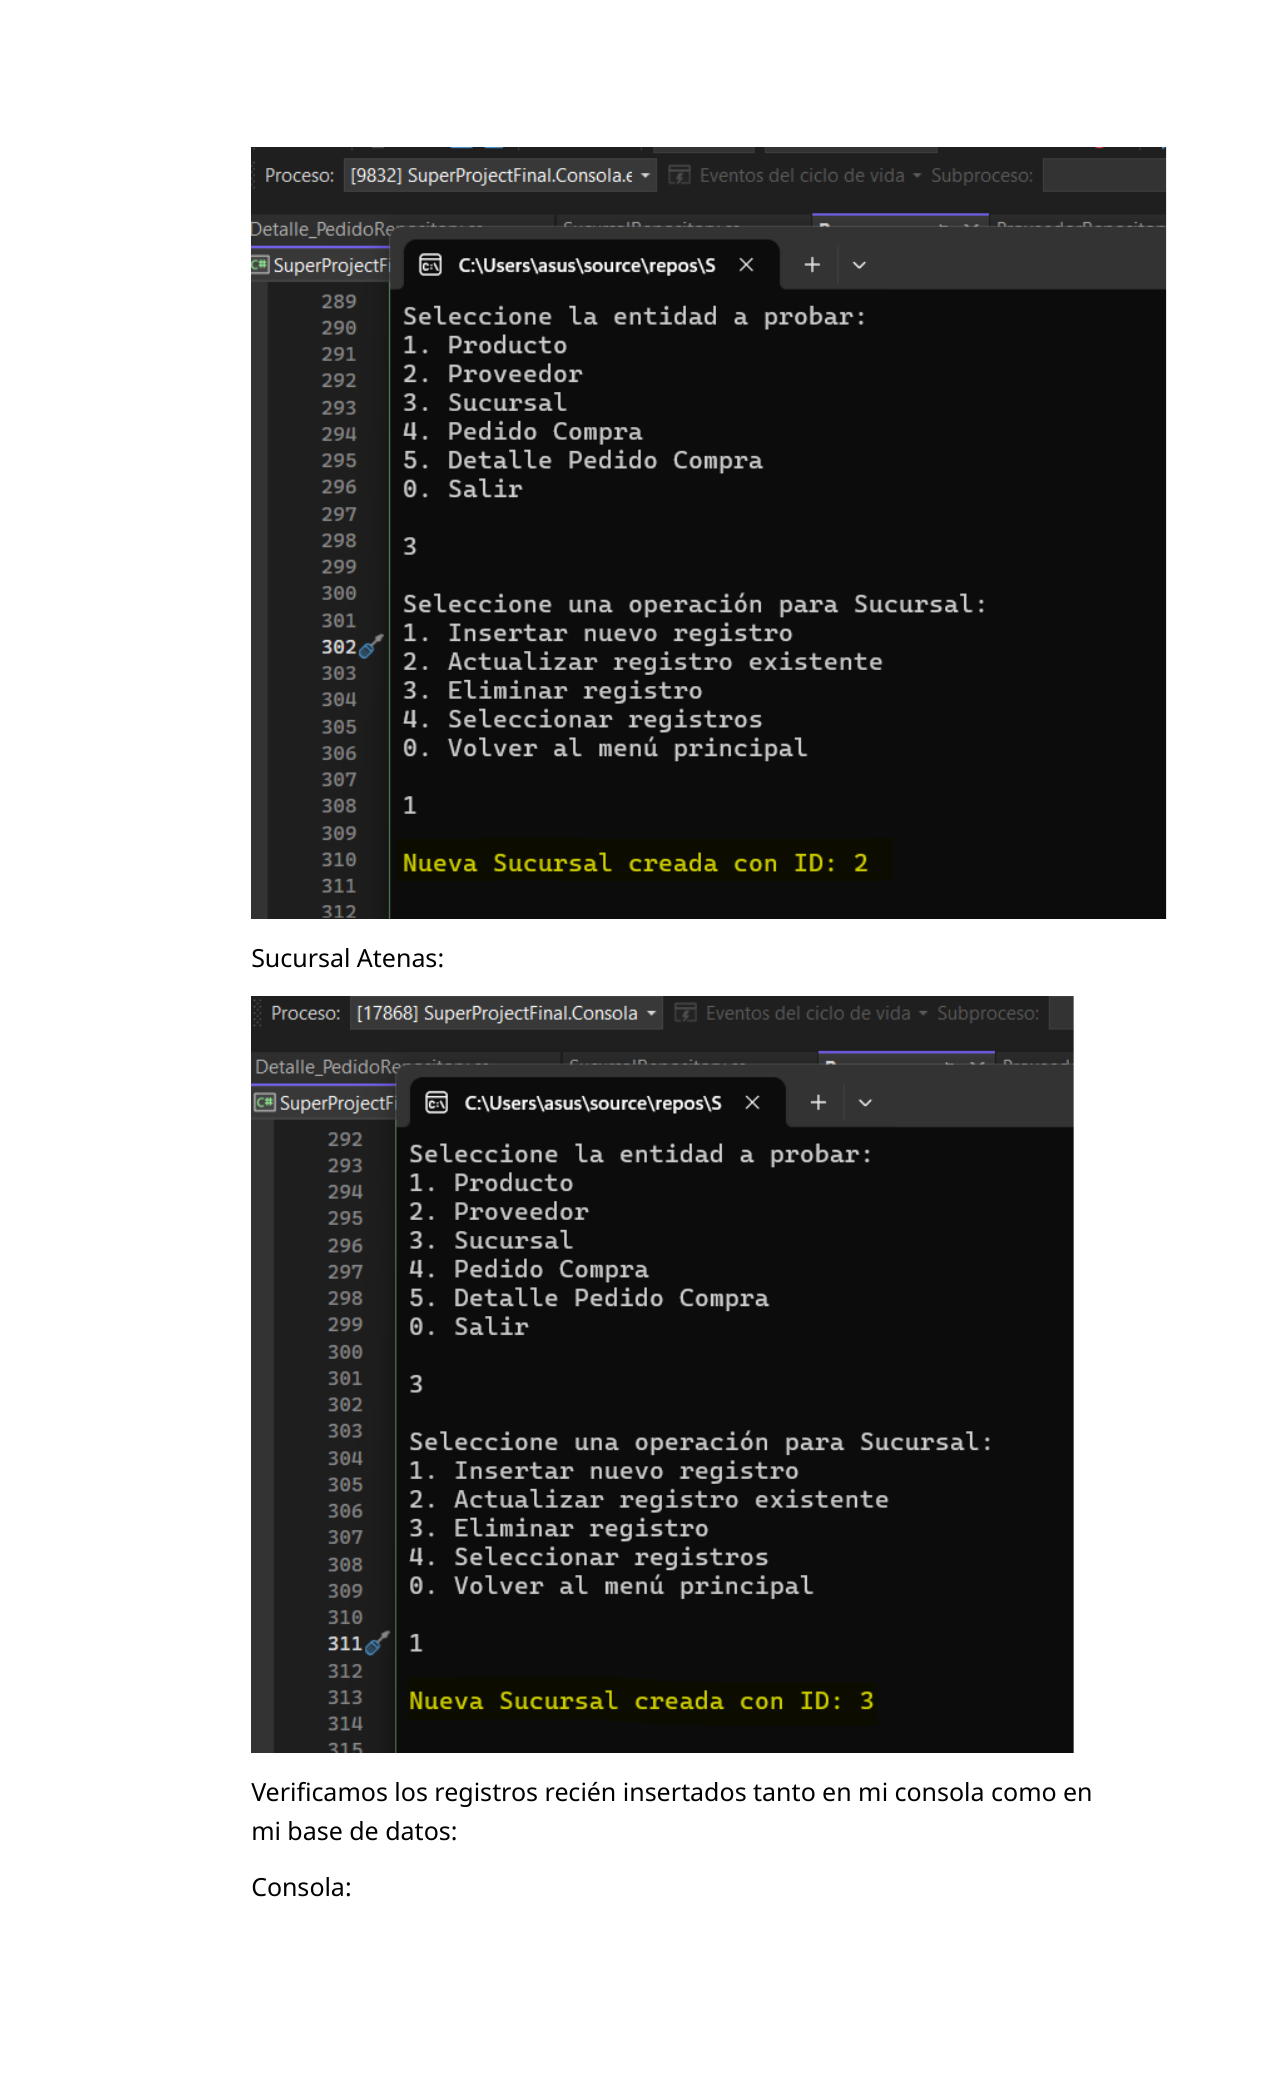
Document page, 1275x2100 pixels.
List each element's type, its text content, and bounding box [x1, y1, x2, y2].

text Consola: [251, 1870, 1098, 1904]
text Sucursal Atenas: [251, 941, 1098, 975]
picture [251, 996, 1074, 1753]
picture [251, 147, 1167, 919]
text Verificamos los registros recién insertados tanto en mi consola como en mi base de datos: [251, 1775, 1098, 1848]
